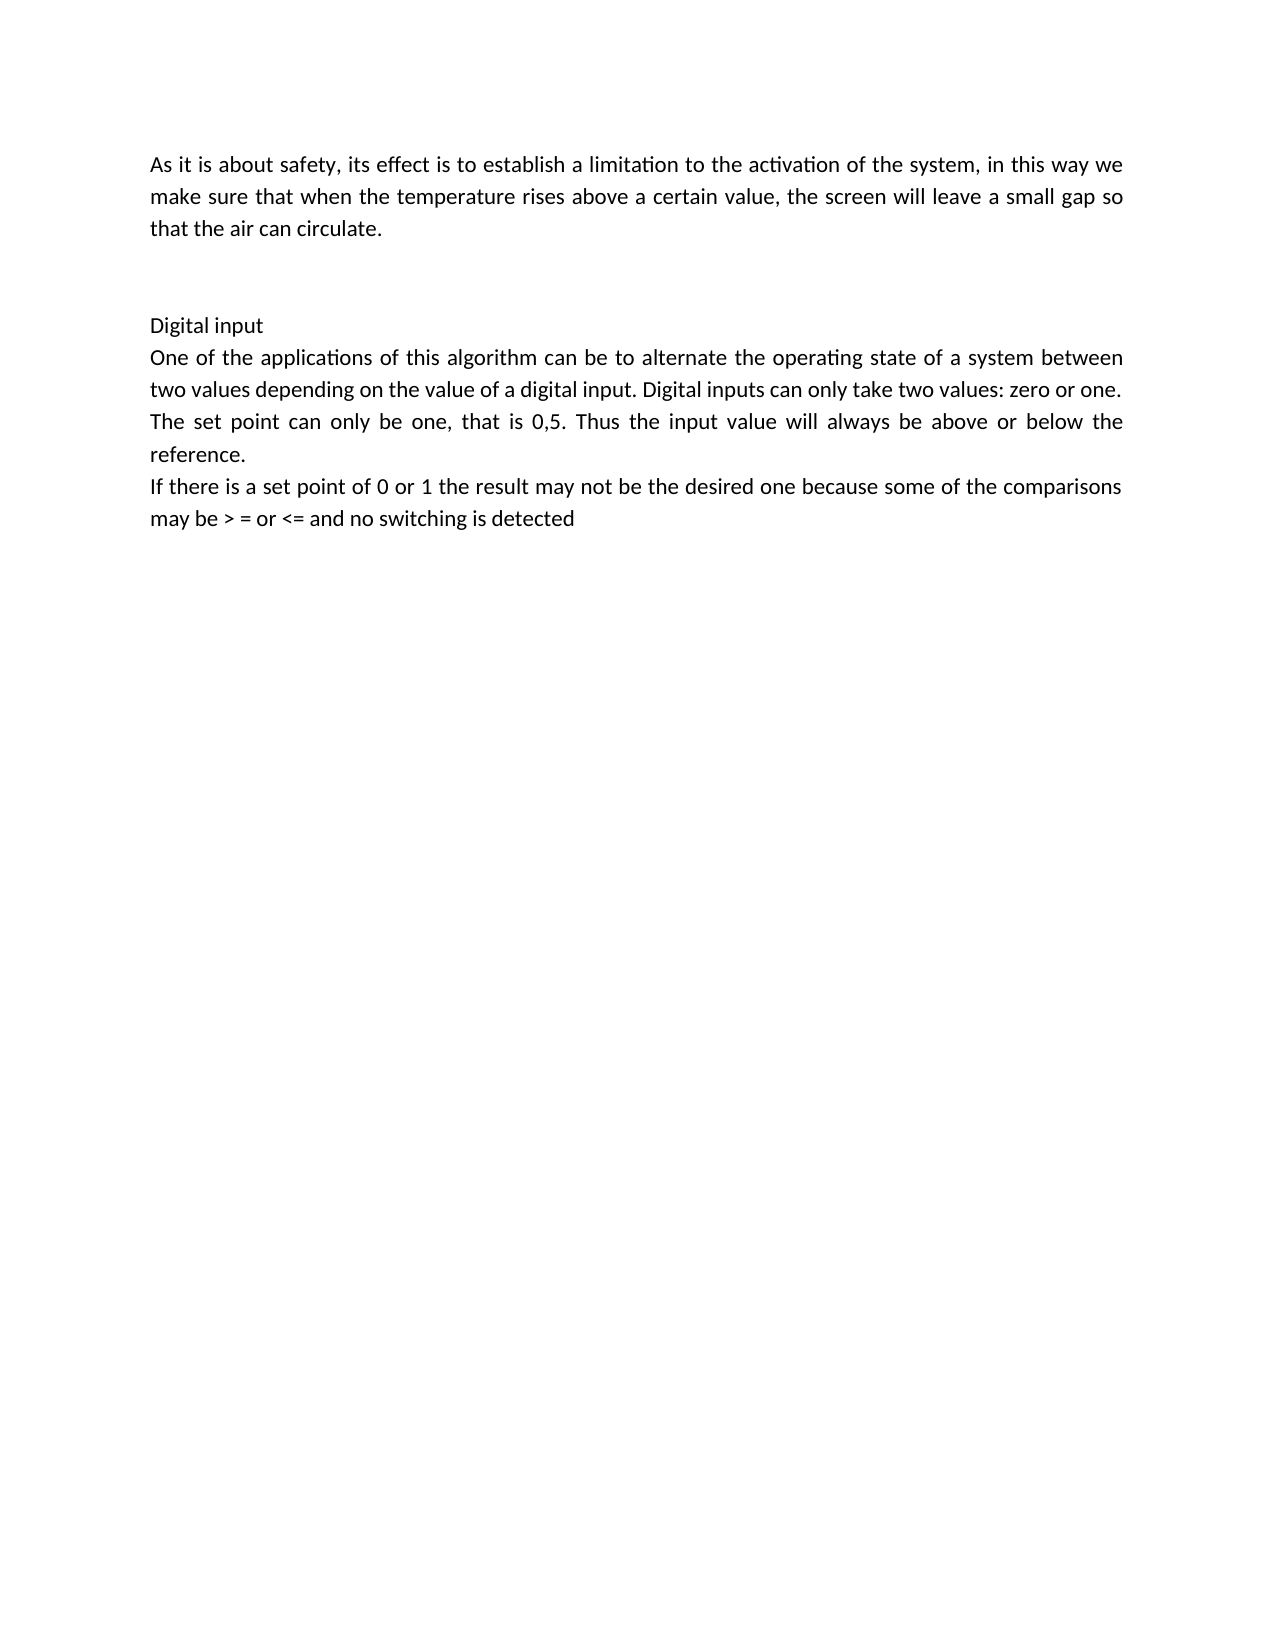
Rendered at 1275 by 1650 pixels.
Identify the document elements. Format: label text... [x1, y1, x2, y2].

text If there is a set point of 0 or 1 the result may not be the desired one because some of the comparisons may be > = or <= and no switching is detected [150, 472, 1125, 532]
text Digital input [150, 311, 1125, 339]
text One of the applications of this algorithm can be to alternate the operating state of a system between two values depending on the value of a digital input. Digital inputs can only take two values: zero or one. [150, 343, 1125, 403]
text The set point can only be one, that is 0,5. Thus the input value will always be above or below the reference. [150, 407, 1125, 468]
text As it is about safety, its effect is to establish a limitation to the activation of the system, in this way we make sure that when the temperature rises above a certain value, the screen will leave a small gap so that the air can circulate. [150, 150, 1125, 242]
